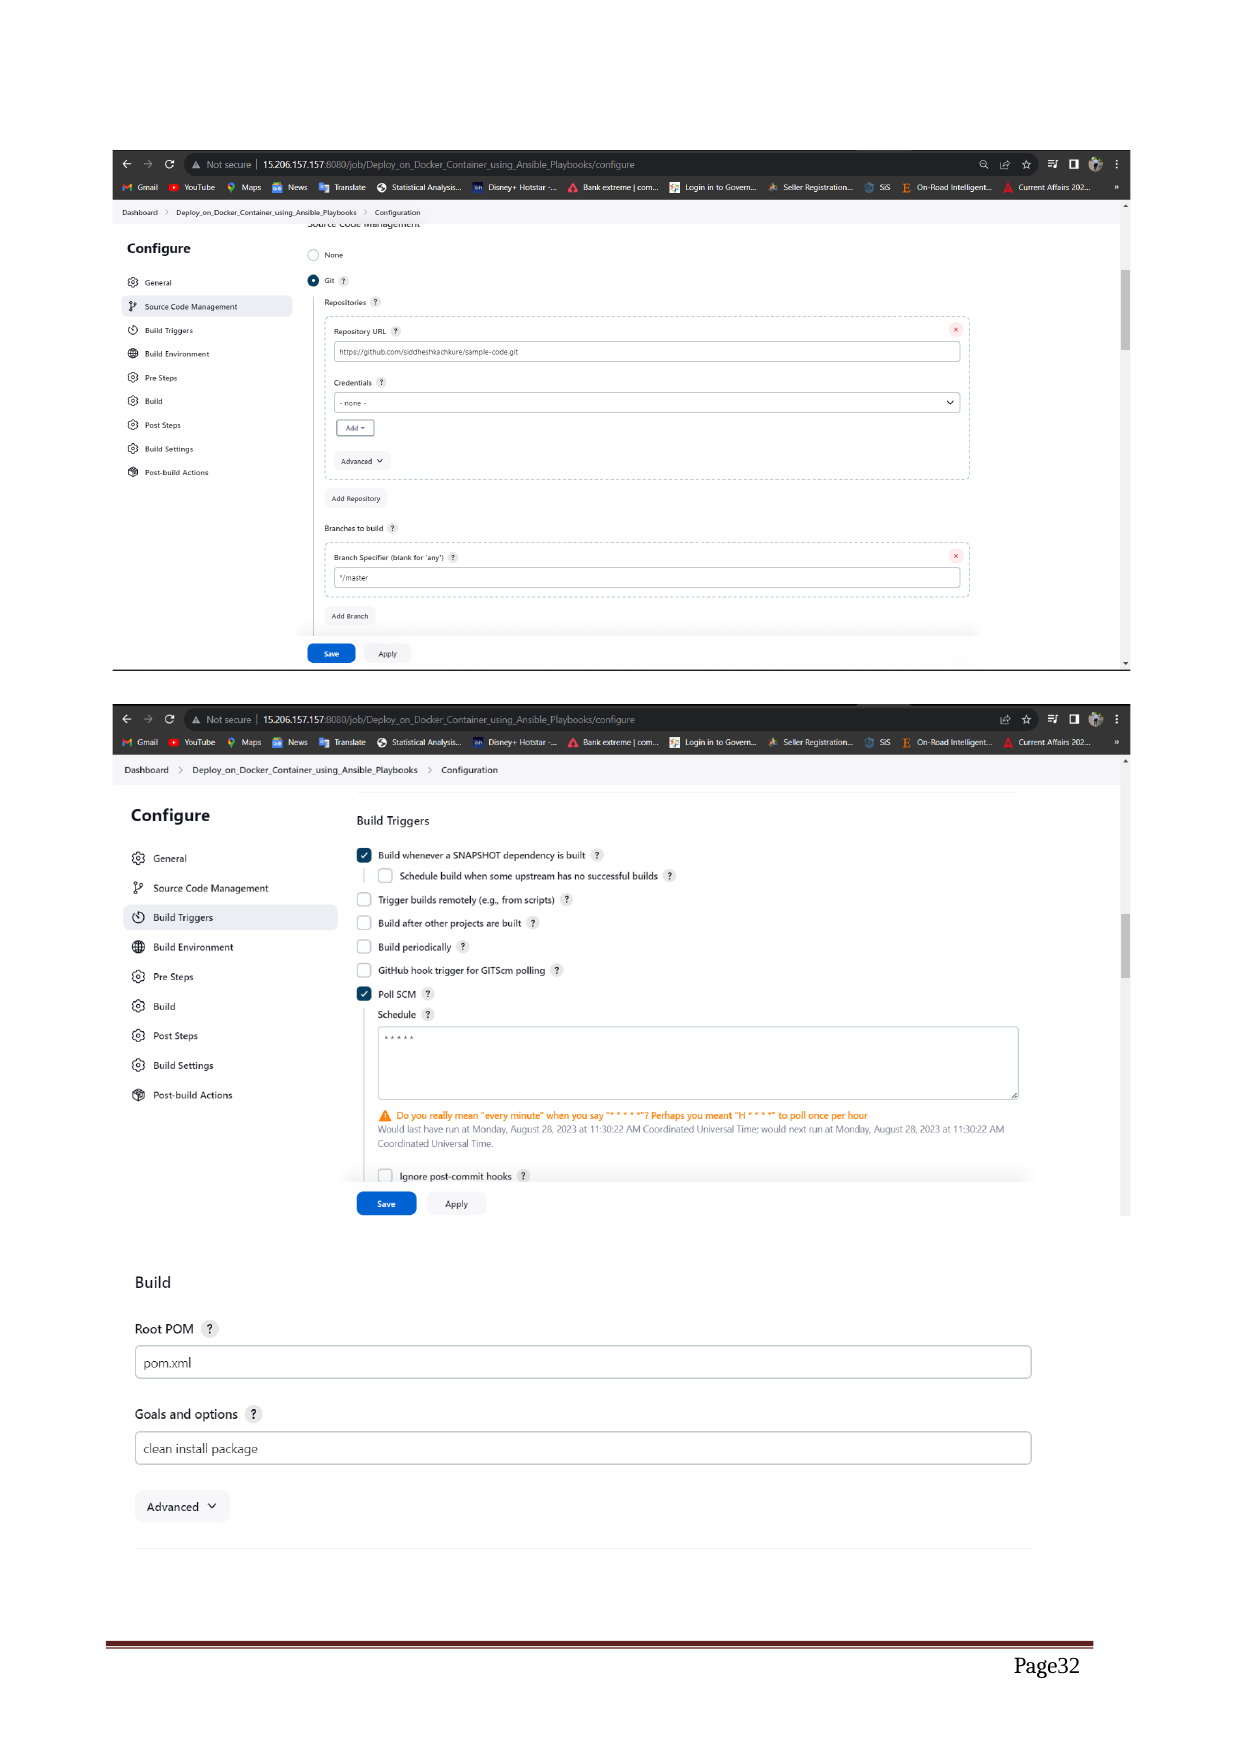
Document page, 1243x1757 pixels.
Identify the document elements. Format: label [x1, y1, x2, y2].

picture [112, 1249, 1130, 1559]
picture [112, 704, 1131, 1216]
picture [112, 150, 1131, 671]
